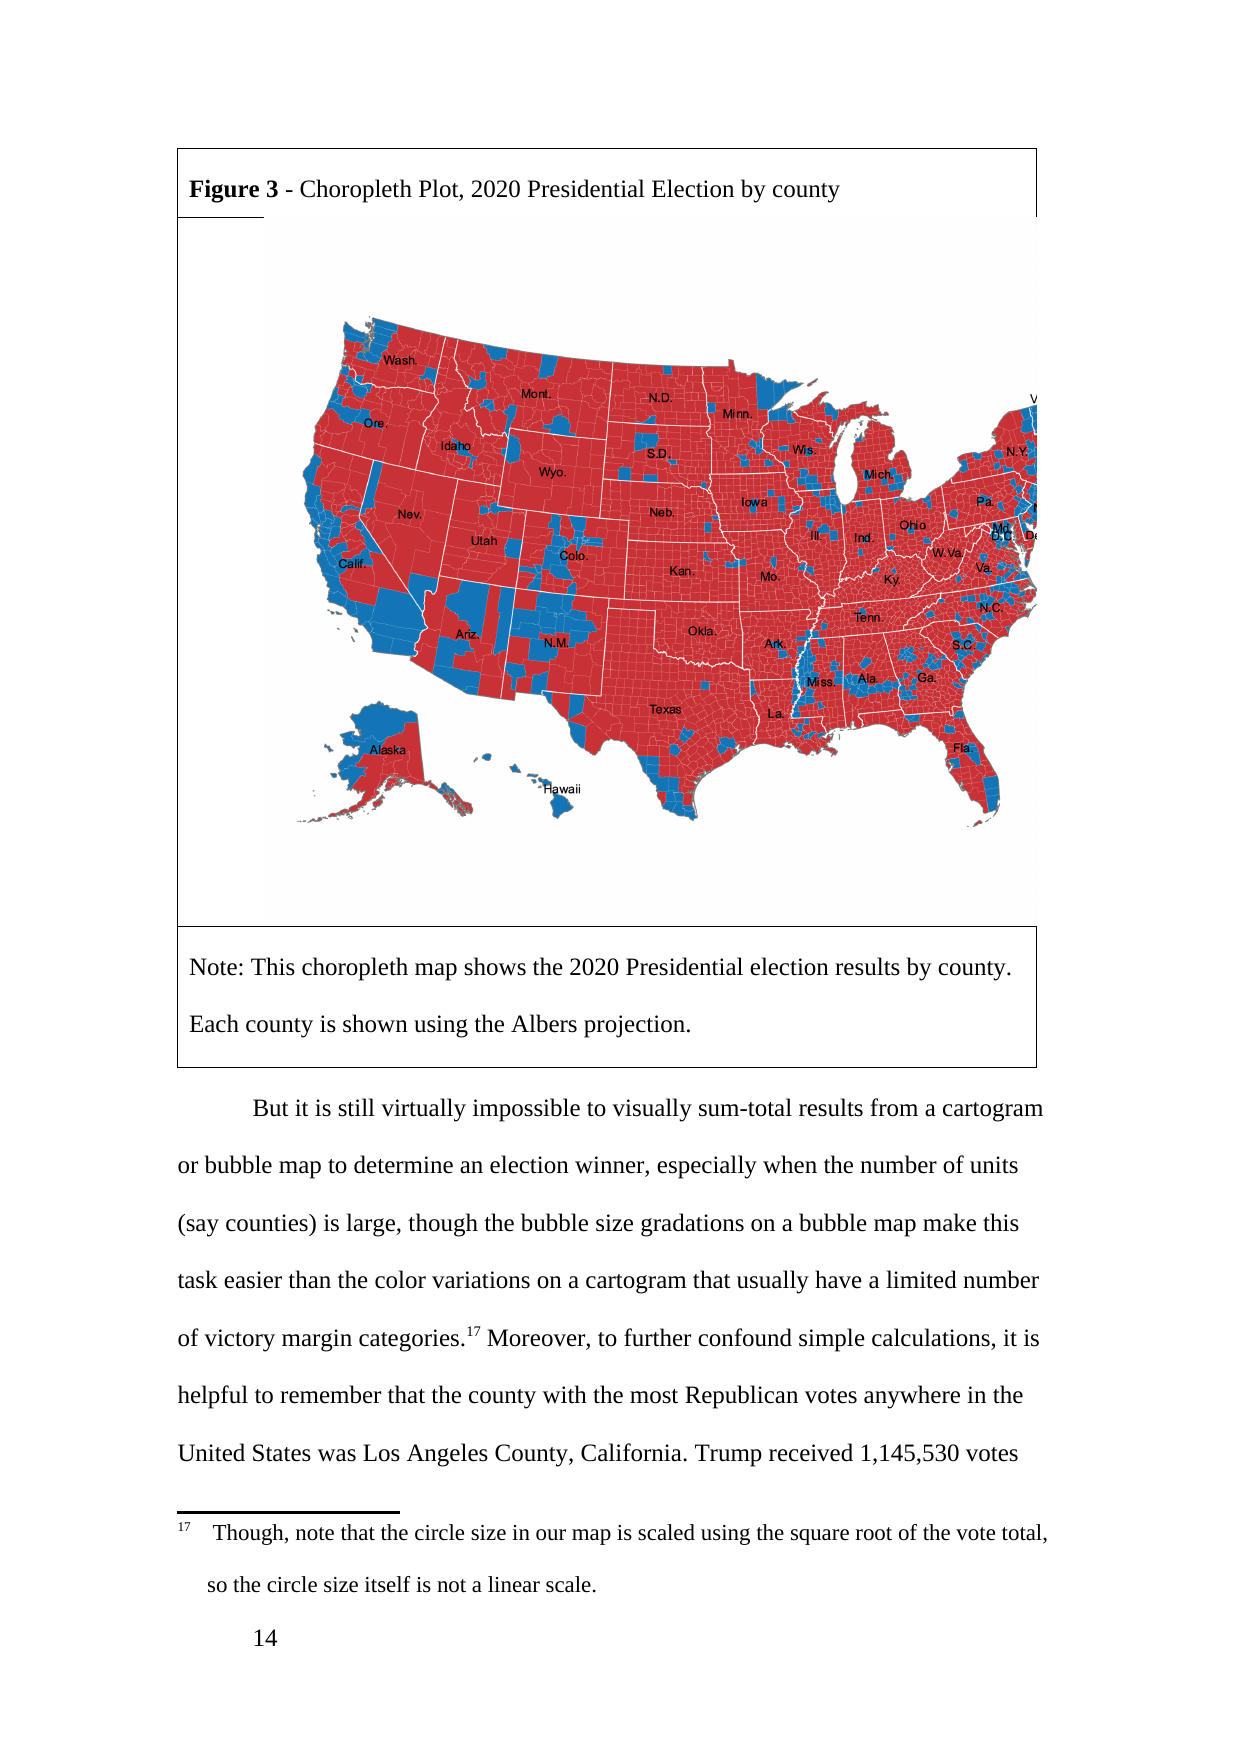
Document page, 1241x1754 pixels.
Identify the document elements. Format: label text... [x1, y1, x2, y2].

table_cell [178, 218, 263, 926]
picture [263, 217, 1037, 926]
table_header Figure 3 - Choropleth Plot, 2020 Presidential Election by county [178, 149, 1036, 217]
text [177, 1093, 1063, 1467]
table_cell Note: This choropleth map shows the 2020 Presidential election results by county. Each county is shown using the Albers projection. [178, 927, 1036, 1067]
